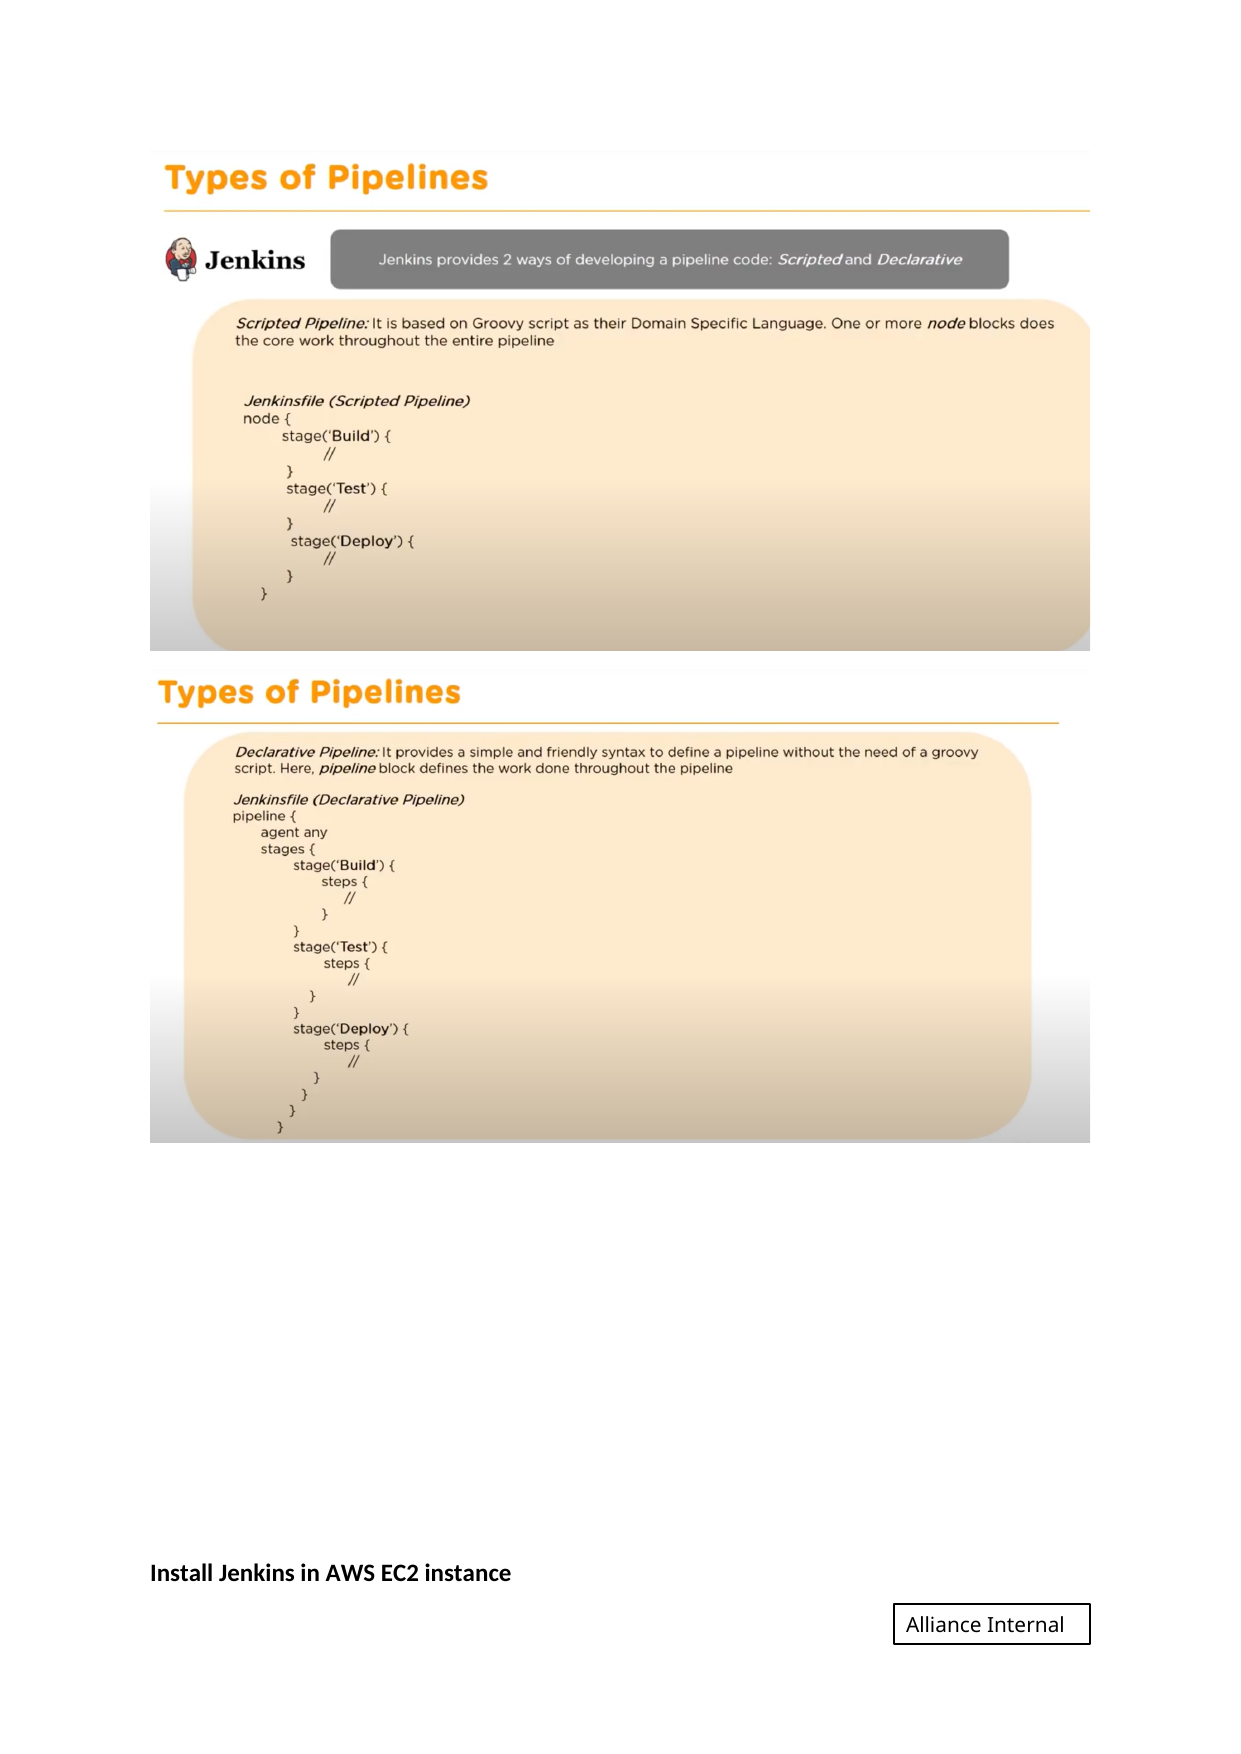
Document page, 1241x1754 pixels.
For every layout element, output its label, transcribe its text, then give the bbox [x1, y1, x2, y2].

text Install Jenkins in AWS EC2 instance [150, 1557, 1090, 1587]
picture [150, 669, 1091, 1143]
picture [150, 150, 1091, 651]
